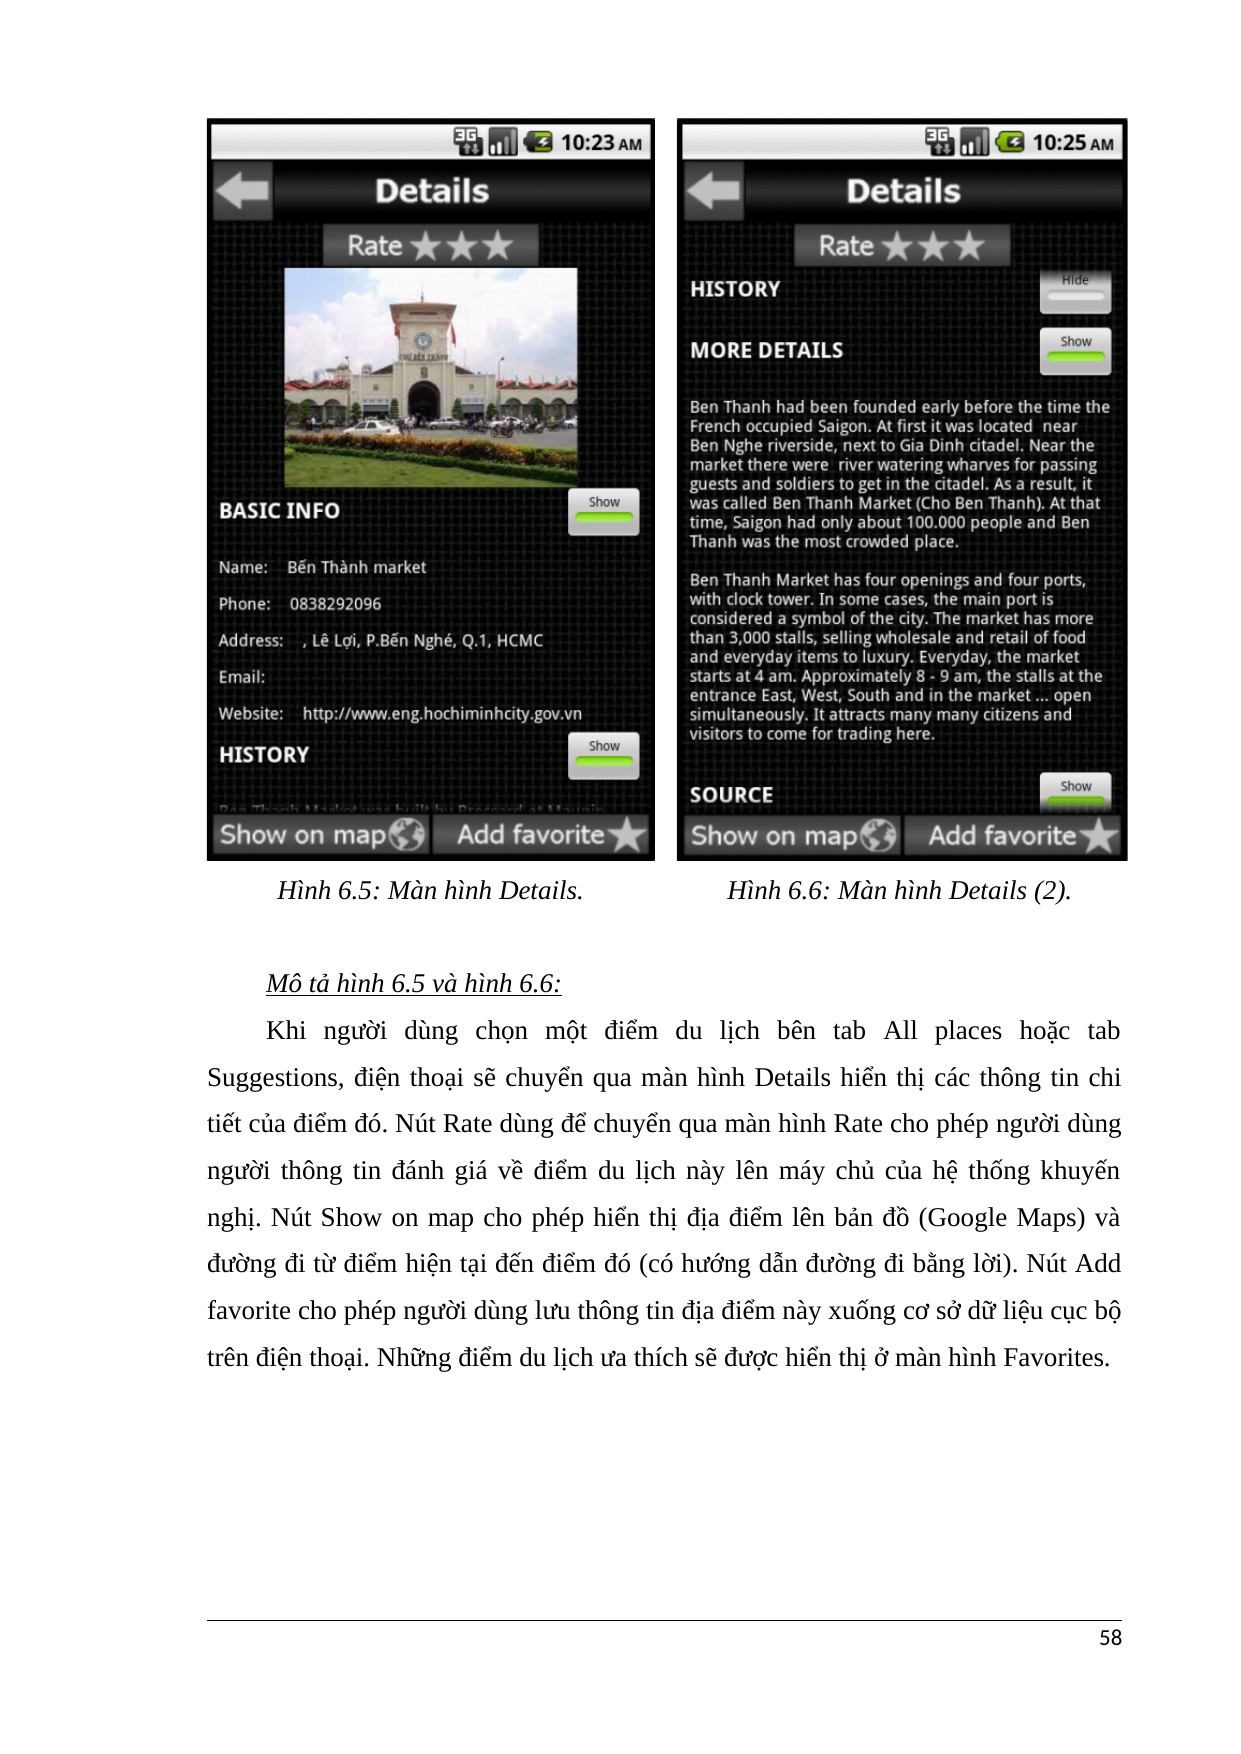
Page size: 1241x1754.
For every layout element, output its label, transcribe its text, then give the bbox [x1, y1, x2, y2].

table_cell Hình 6.5: Màn hình Details. [196, 118, 666, 921]
picture [206, 118, 655, 861]
table_cell Hình 6.6: Màn hình Details (2). [666, 118, 1133, 921]
table_cell Mô tả hình 6.5 và hình 6.6: Khi người dùng chọn một điểm du lịch bên tab All places hoặc tab Suggestions, điện thoại sẽ chuyển qua màn hình Details hiển thị các thông tin chi tiết của điểm đó. Nút Rate dùng để chuyển qua màn hình Rate cho phép người dùng người thông tin đánh giá về điểm du lịch này lên máy chủ của hệ thống khuyến nghị. Nút Show on map cho phép hiển thị địa điểm lên bản đồ (Google Maps) và đường đi từ điểm hiện tại đến điểm đó (có hướng dẫn đường đi bằng lời). Nút Add favorite cho phép người dùng lưu thông tin địa điểm này xuống cơ sở dữ liệu cục bộ trên điện thoại. Những điểm du lịch ưa thích sẽ được hiển thị ở màn hình Favorites. [196, 921, 1133, 1385]
picture [676, 118, 1128, 861]
